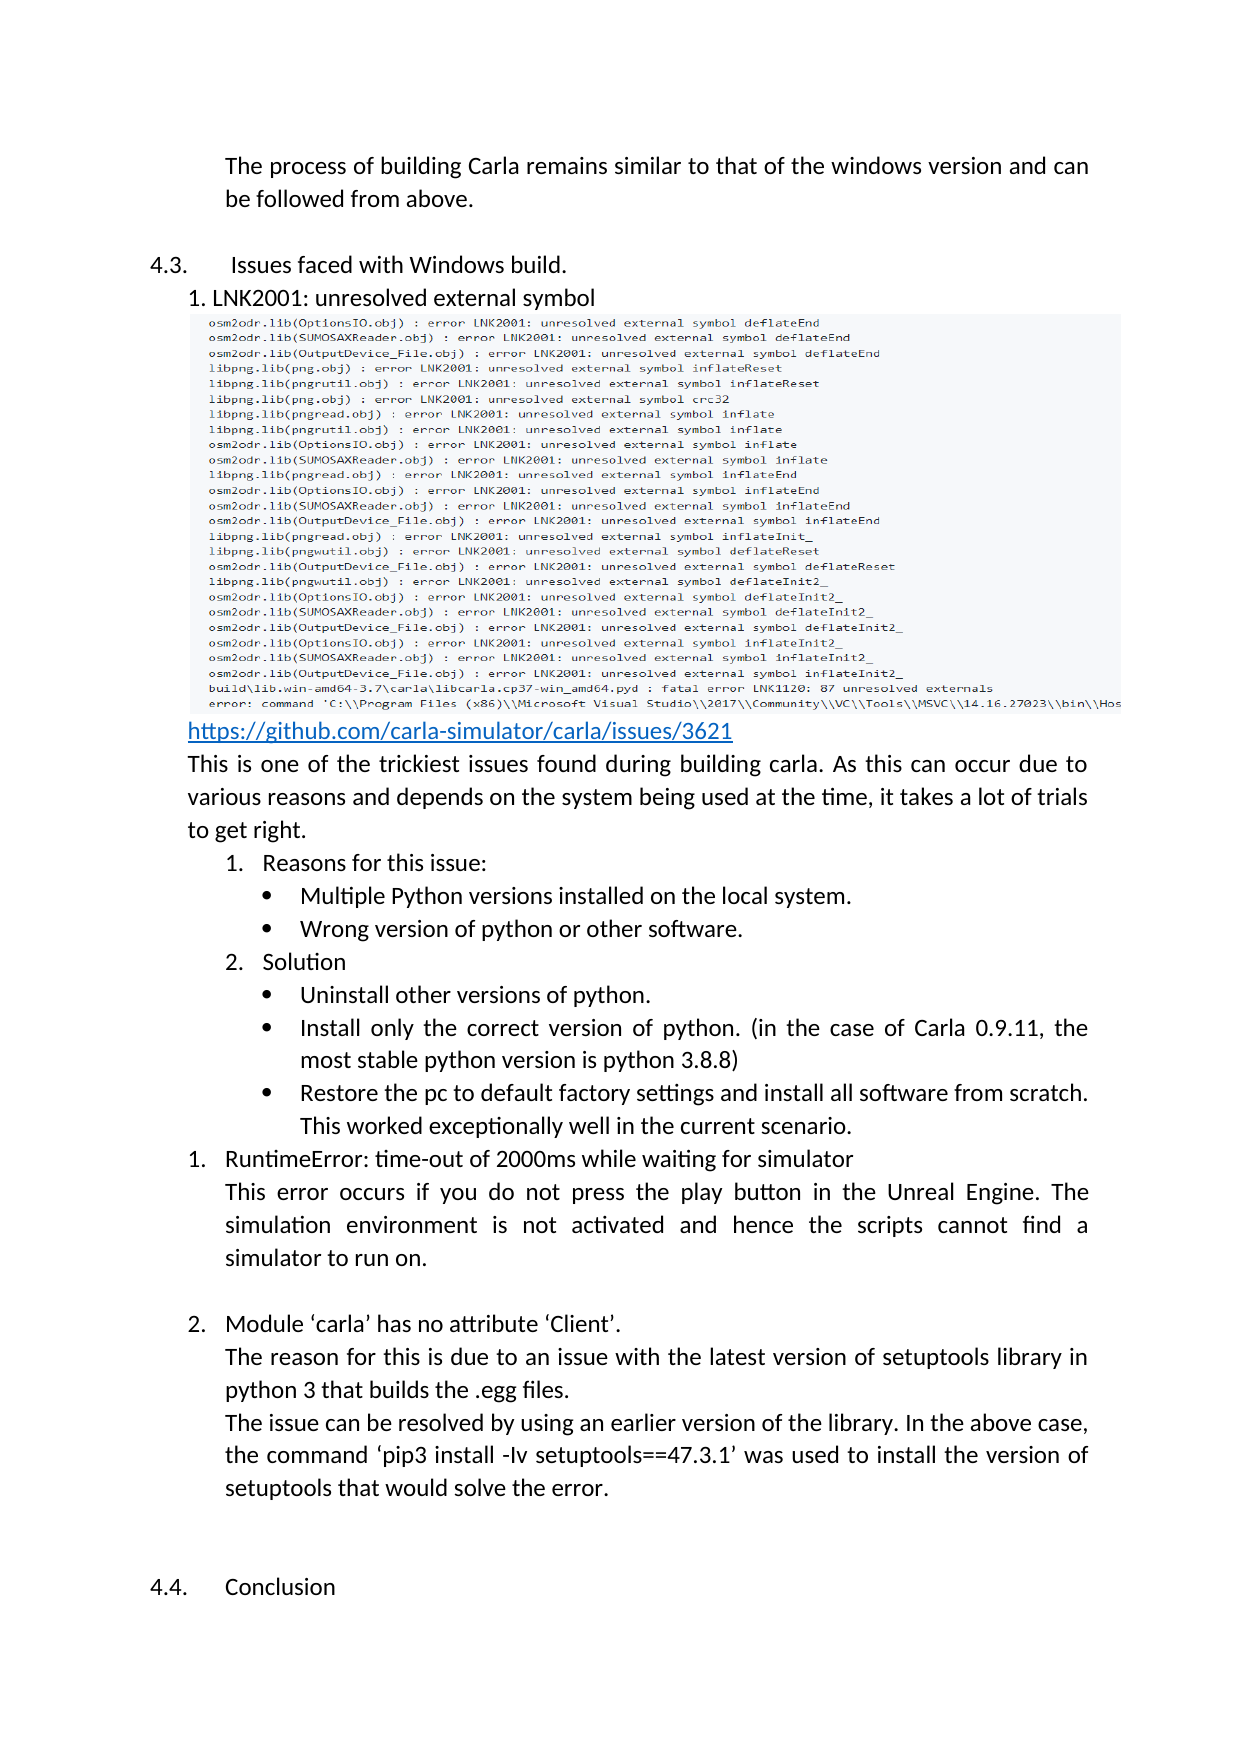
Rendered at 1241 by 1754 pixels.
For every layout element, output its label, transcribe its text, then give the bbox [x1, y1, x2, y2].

list The reason for this is due to an issue with the latest version of setuptools library in python 3 that builds the .egg files. [225, 1341, 1090, 1404]
list Conclusion [150, 1571, 1090, 1602]
list Issues faced with Windows build. [150, 249, 1090, 279]
list Module ‘carla’ has no attribute ‘Client’. [187, 1308, 1090, 1338]
list Restore the pc to default factory settings and install all software from scratch. This worked exceptionally well in the current scenario. [262, 1077, 1090, 1141]
list https://github.com/carla-simulator/carla/issues/3621 [187, 715, 1090, 746]
list This error occurs if you do not press the play button in the Unreal Engine. The simulation environment is not activated and hence the scripts cannot find a simulator to run on. [225, 1176, 1090, 1273]
list Reasons for this issue: [225, 847, 1090, 878]
list Install only the correct version of python. (in the case of Carla 0.9.11, the most stable python version is python 3.8.8) [262, 1012, 1090, 1075]
list RuntimeError: time-out of 2000ms while waiting for simulator [187, 1143, 1090, 1174]
list 1. LNK2001: unresolved external symbol [187, 282, 1090, 312]
picture [187, 314, 1121, 714]
list Uninstall other versions of python. [262, 979, 1090, 1009]
list The process of building Carla remains similar to that of the windows version and can be followed from above. [225, 150, 1090, 213]
list Solution [225, 946, 1090, 976]
list Multiple Python versions installed on the local system. [262, 880, 1090, 911]
list This is one of the trickiest issues found during building carla. As this can occur due to various reasons and depends on the system being used at the time, it takes a lot of trials to get right. [187, 748, 1090, 845]
list Wrong version of python or other software. [262, 913, 1090, 943]
list The issue can be resolved by using an earlier version of the library. In the above case, the command ‘pip3 install -Iv setuptools==47.3.1’ was used to install the version of setuptools that would solve the error. [225, 1407, 1090, 1503]
